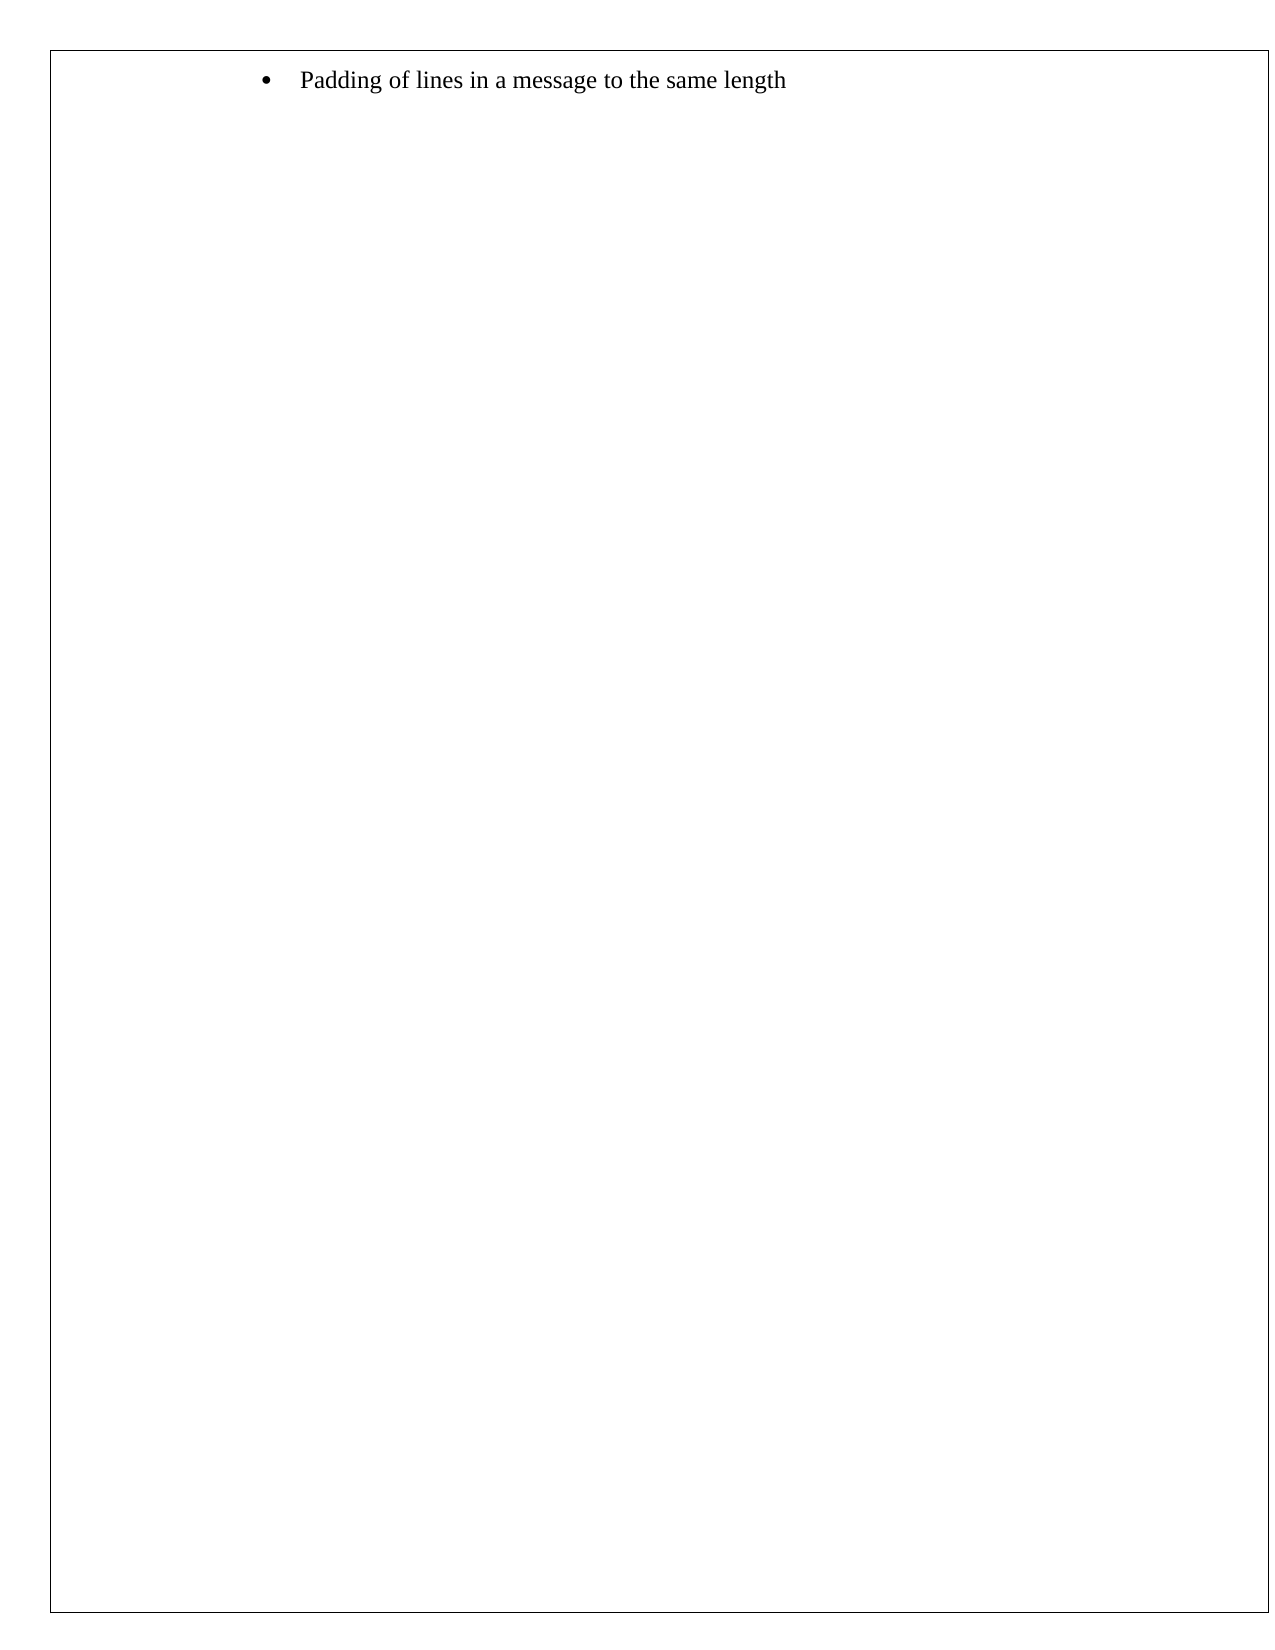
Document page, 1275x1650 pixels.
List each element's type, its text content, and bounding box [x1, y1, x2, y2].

list Padding of lines in a message to the same length [262, 67, 1268, 94]
